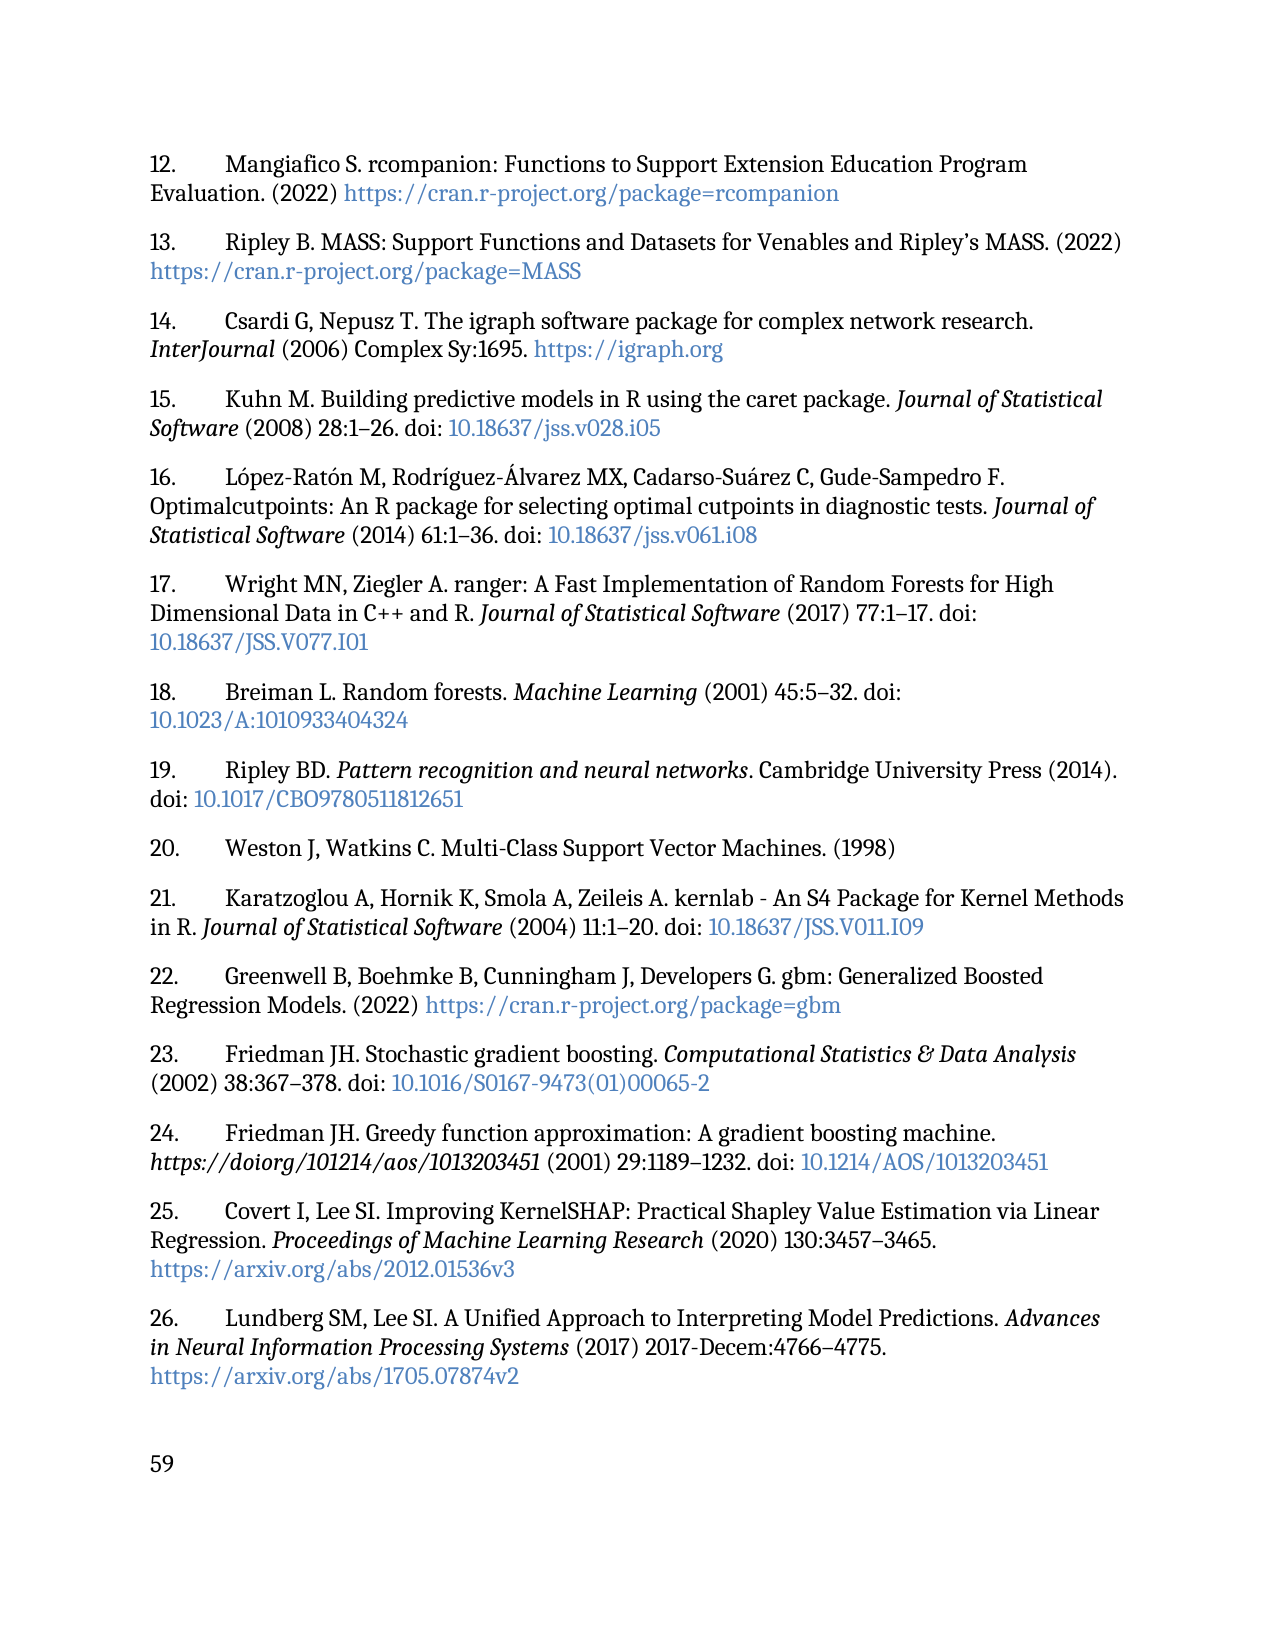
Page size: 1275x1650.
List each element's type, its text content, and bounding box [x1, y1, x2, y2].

text 25. Covert I, Lee SI. Improving KernelSHAP: Practical Shapley Value Estimation via Linear Regression. Proceedings of Machine Learning Research (2020) 130:3457–3465. https://arxiv.org/abs/2012.01536v3 [150, 1197, 1125, 1283]
text 15. Kuhn M. Building predictive models in R using the caret package. Journal of Statistical Software (2008) 28:1–26. doi: 10.18637/jss.v028.i05 [150, 385, 1125, 442]
text 24. Friedman JH. Greedy function approximation: A gradient boosting machine. https://doiorg/101214/aos/1013203451 (2001) 29:1189–1232. doi: 10.1214/AOS/1013203451 [150, 1119, 1125, 1176]
text 26. Lundberg SM, Lee SI. A Unified Approach to Interpreting Model Predictions. Advances in Neural Information Processing Systems (2017) 2017-Decem:4766–4775. https://arxiv.org/abs/1705.07874v2 [150, 1304, 1125, 1390]
text 13. Ripley B. MASS: Support Functions and Datasets for Venables and Ripley’s MASS. (2022) https://cran.r-project.org/package=MASS [150, 228, 1125, 286]
text 22. Greenwell B, Boehmke B, Cunningham J, Developers G. gbm: Generalized Boosted Regression Models. (2022) https://cran.r-project.org/package=gbm [150, 962, 1125, 1019]
text 17. Wright MN, Ziegler A. ranger: A Fast Implementation of Random Forests for High Dimensional Data in C++ and R. Journal of Statistical Software (2017) 77:1–17. doi: 10.18637/JSS.V077.I01 [150, 570, 1125, 657]
text 12. Mangiafico S. rcompanion: Functions to Support Extension Education Program Evaluation. (2022) https://cran.r-project.org/package=rcompanion [150, 150, 1125, 207]
text 21. Karatzoglou A, Hornik K, Smola A, Zeileis A. kernlab - An S4 Package for Kernel Methods in R. Journal of Statistical Software (2004) 11:1–20. doi: 10.18637/JSS.V011.I09 [150, 884, 1125, 941]
text 19. Ripley BD. Pattern recognition and neural networks. Cambridge University Press (2014). doi: 10.1017/CBO9780511812651 [150, 756, 1125, 813]
text 20. Weston J, Watkins C. Multi-Class Support Vector Machines. (1998) [150, 834, 1125, 863]
text 14. Csardi G, Nepusz T. The igraph software package for complex network research. InterJournal (2006) Complex Sy:1695. https://igraph.org [150, 307, 1125, 364]
text 23. Friedman JH. Stochastic gradient boosting. Computational Statistics & Data Analysis (2002) 38:367–378. doi: 10.1016/S0167-9473(01)00065-2 [150, 1040, 1125, 1098]
text 18. Breiman L. Random forests. Machine Learning (2001) 45:5–32. doi: 10.1023/A:1010933404324 [150, 677, 1125, 735]
text 16. López-Ratón M, Rodríguez-Álvarez MX, Cadarso-Suárez C, Gude-Sampedro F. Optimalcutpoints: An R package for selecting optimal cutpoints in diagnostic tests. Journal of Statistical Software (2014) 61:1–36. doi: 10.18637/jss.v061.i08 [150, 463, 1125, 549]
